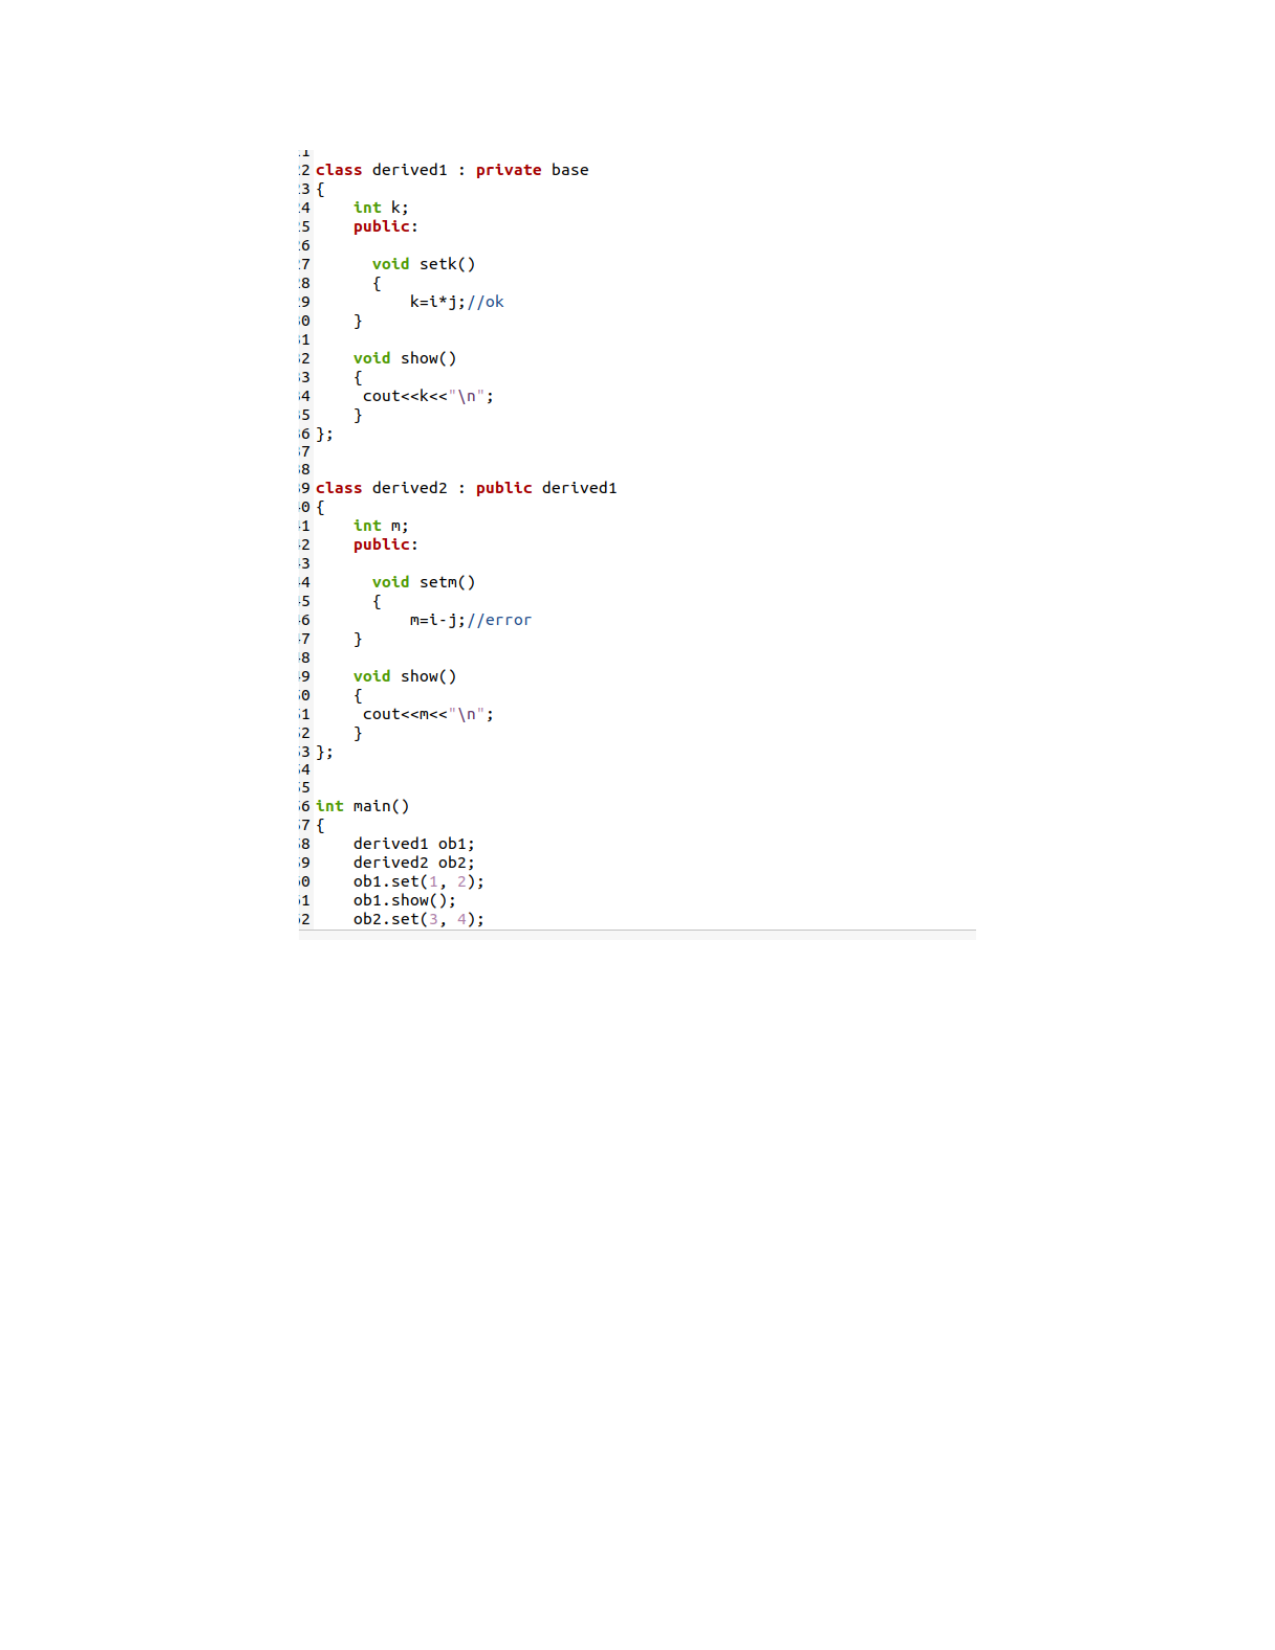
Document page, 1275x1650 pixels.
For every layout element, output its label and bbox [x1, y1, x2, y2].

picture [298, 150, 977, 940]
